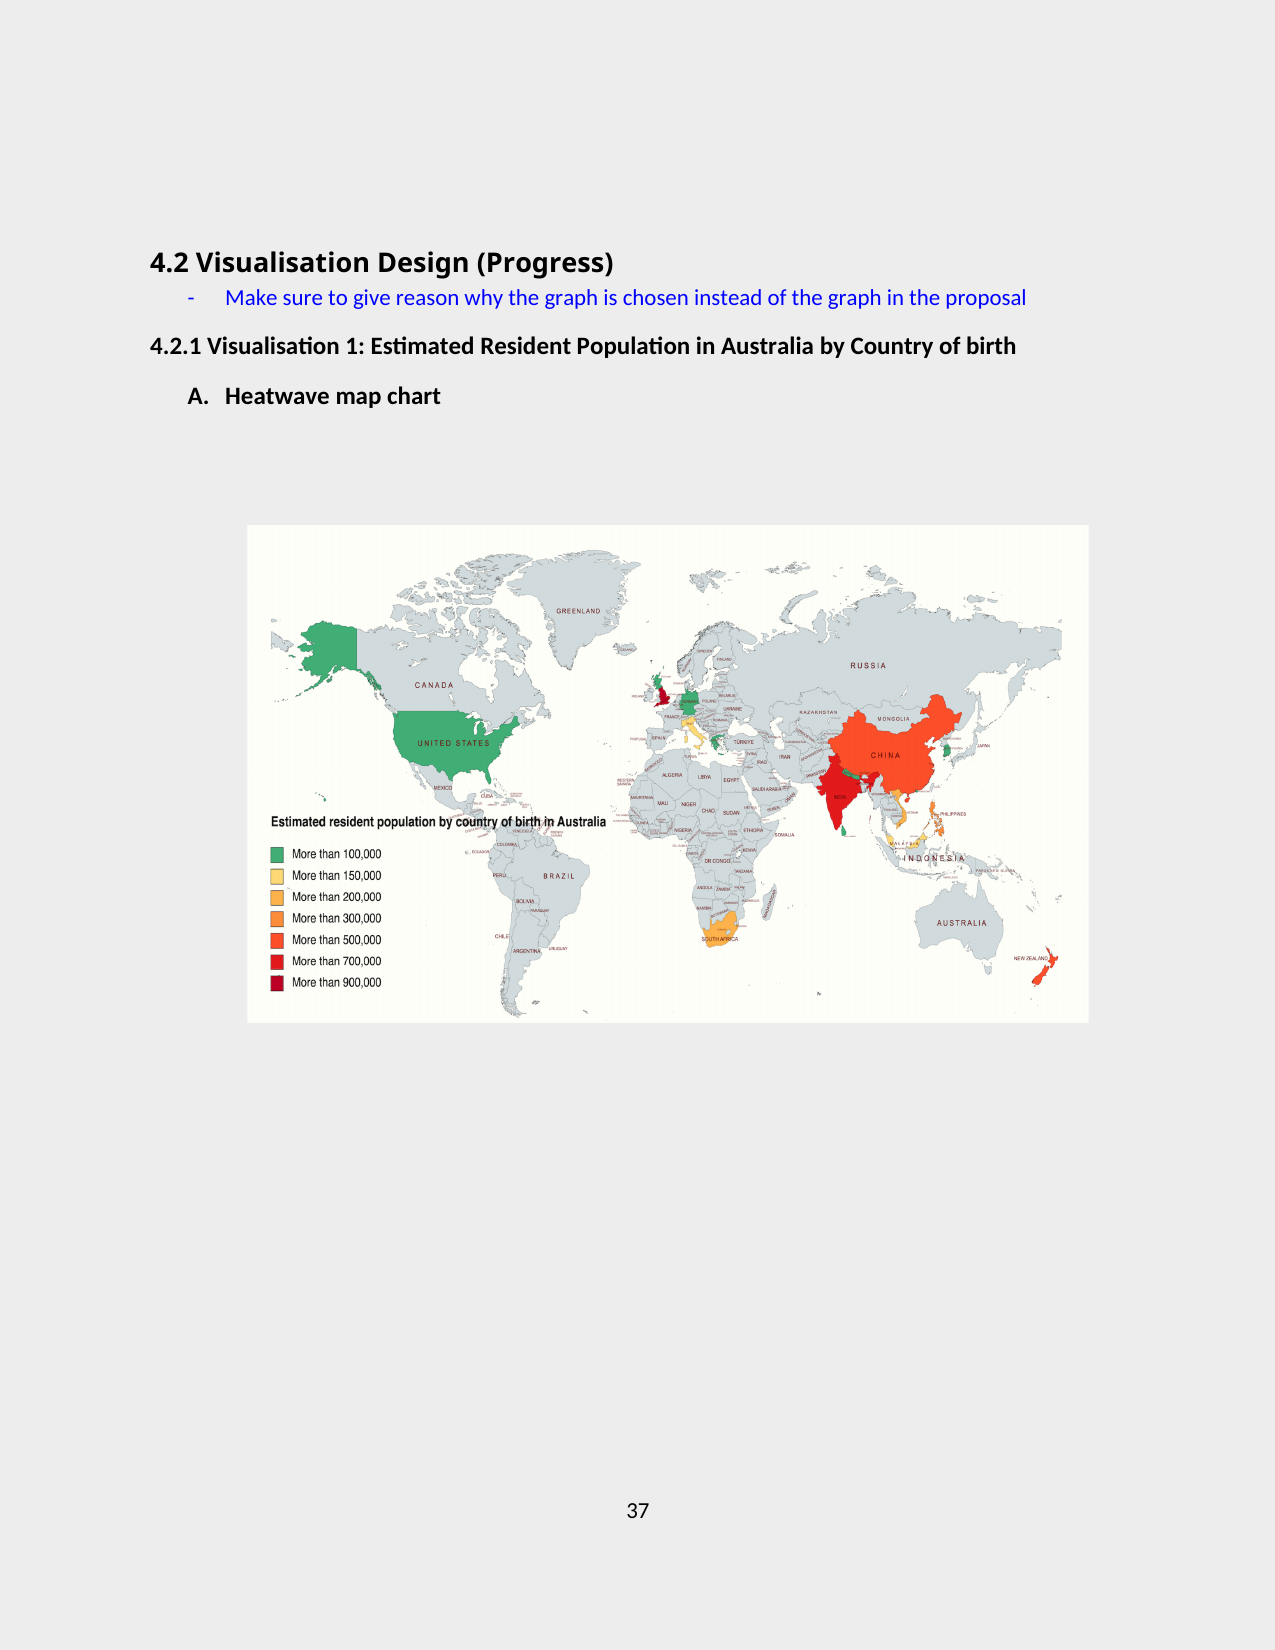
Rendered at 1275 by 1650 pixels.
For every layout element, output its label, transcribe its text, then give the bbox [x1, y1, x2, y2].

list Heatwave map chart [187, 380, 1125, 411]
text 4.2.1 Visualisation 1: Estimated Resident Population in Australia by Country of birth [150, 330, 1125, 361]
picture [247, 525, 1089, 1023]
subtitle 4.2 Visualisation Design (Progress) [150, 244, 1125, 281]
list Make sure to give reason why the graph is chosen instead of the graph in the proposal [187, 283, 1125, 312]
